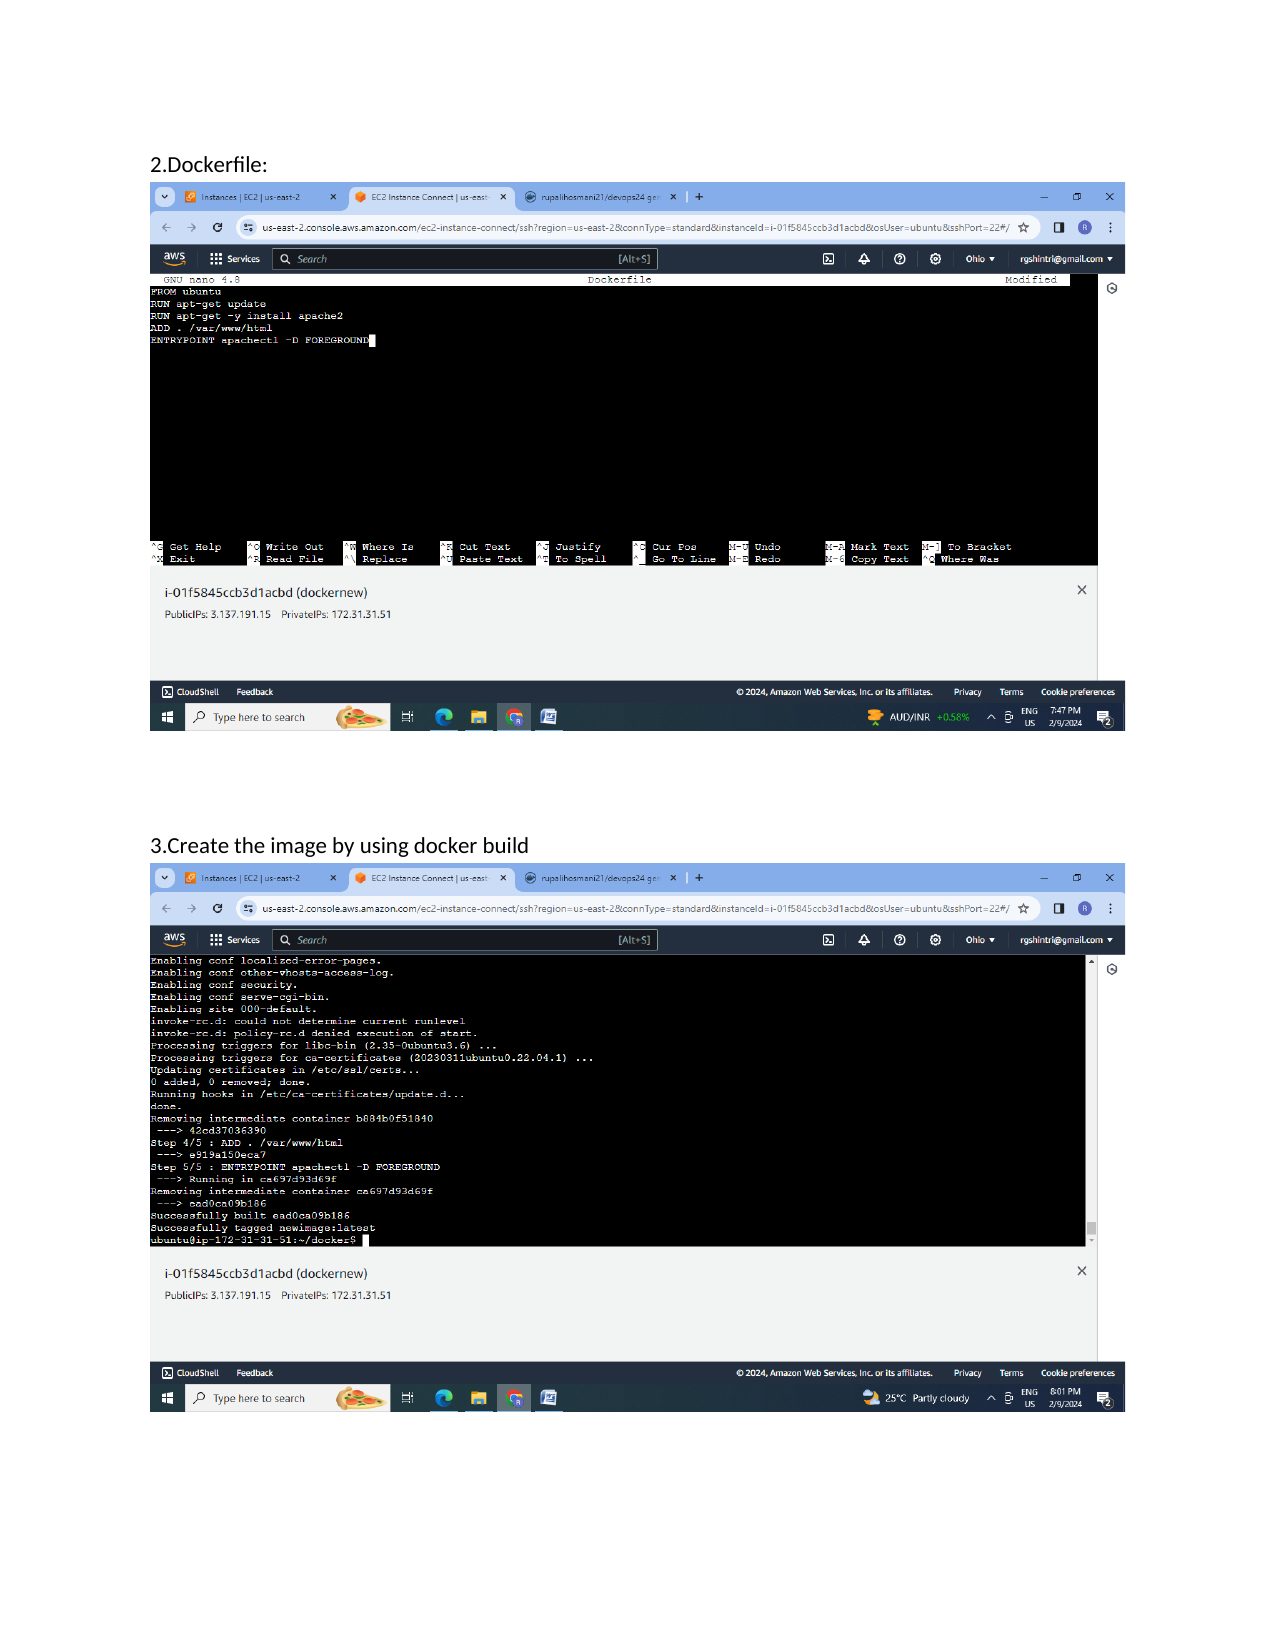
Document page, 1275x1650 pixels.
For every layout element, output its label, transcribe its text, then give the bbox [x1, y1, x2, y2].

picture [150, 863, 1125, 1412]
text 2.Dockerfile: [150, 150, 1125, 182]
text 3.Create the image by using docker build [150, 831, 1125, 859]
picture [150, 182, 1125, 731]
